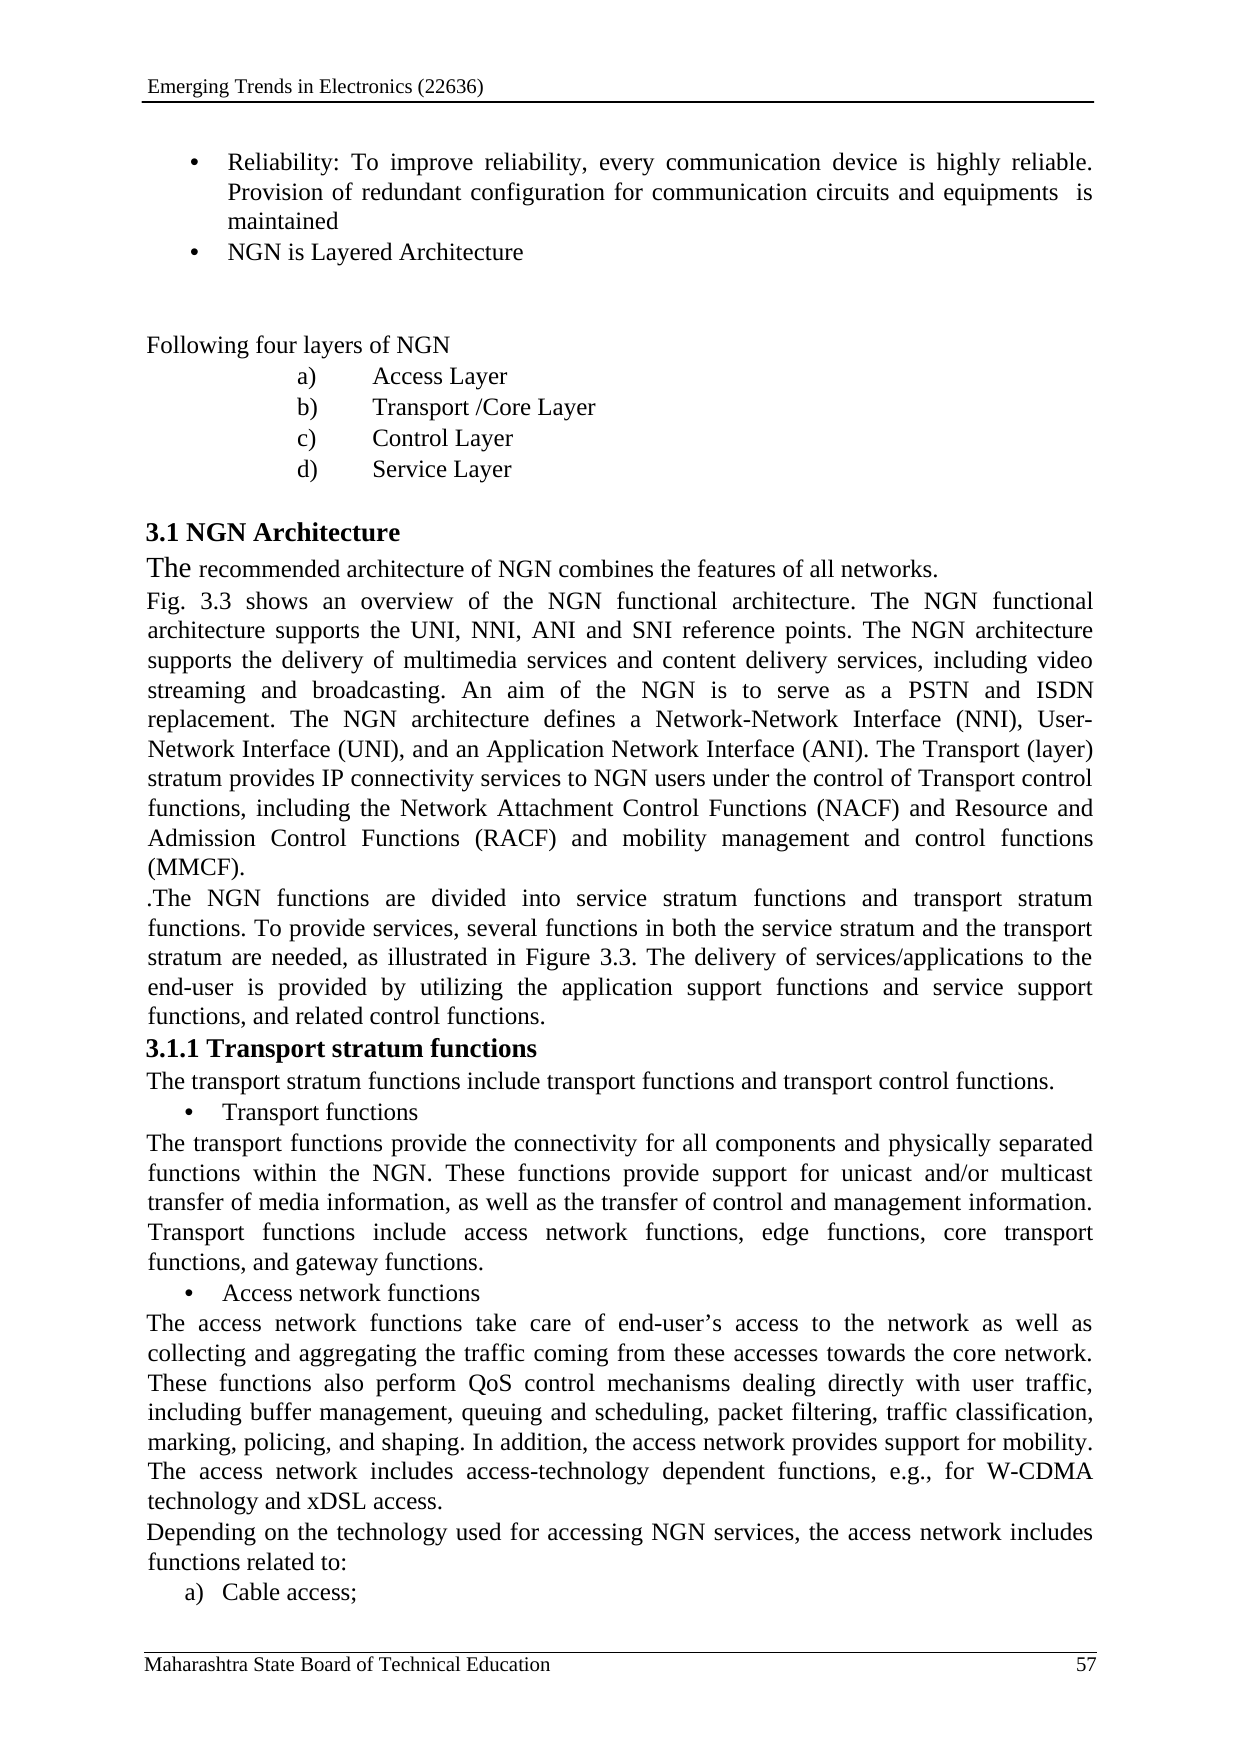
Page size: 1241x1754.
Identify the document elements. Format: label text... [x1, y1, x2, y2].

list Transport /Core Layer [297, 392, 1094, 421]
list NGN is Layered Architecture [190, 237, 1094, 266]
text The transport functions provide the connectivity for all components and physically separated functions within the NGN. These functions provide support for unicast and/or multicast transfer of media information, as well as the transfer of control and management information. Transport functions include access network functions, edge functions, core transport functions, and gateway functions. [146, 1128, 1094, 1275]
subtitle 3.1.1 Transport stratum functions [145, 1032, 1181, 1063]
text Following four layers of NGN [146, 331, 1094, 359]
list Access Layer [297, 361, 1094, 390]
text The access network functions take care of end-user’s access to the network as well as collecting and aggregating the traffic coming from these accesses towards the core network. These functions also perform QoS control mechanisms dealing directly with user traffic, including buffer management, queuing and scheduling, packet filtering, traffic classification, marking, policing, and shaping. In addition, the access network provides support for mobility. The access network includes access-technology dependent functions, e.g., for W-CDMA technology and xDSL access. [146, 1308, 1094, 1515]
text Fig. 3.3 shows an overview of the NGN functional architecture. The NGN functional architecture supports the UNI, NNI, ANI and SNI reference points. The NGN architecture supports the delivery of multimedia services and content delivery services, including video streaming and broadcasting. An aim of the NGN is to serve as a PSTN and ISDN replacement. The NGN architecture defines a Network-Network Interface (NNI), User-Network Interface (UNI), and an Application Network Interface (ANI). The Transport (layer) stratum provides IP connectivity services to NGN users under the control of Transport control functions, including the Network Attachment Control Functions (NACF) and Resource and Admission Control Functions (RACF) and mobility management and control functions (MMCF). [146, 586, 1094, 881]
list Reliability: To improve reliability, every communication device is highly reliable. Provision of redundant configuration for communication circuits and equipments is maintained [190, 147, 1094, 235]
list Service Layer [297, 454, 1094, 483]
text .The NGN functions are divided into service stratum functions and transport stratum functions. To provide services, several functions in both the service stratum and the transport stratum are needed, as illustrated in Figure 3.3. The delivery of services/applications to the end-user is provided by utilizing the application support functions and service support functions, and related control functions. [146, 883, 1094, 1030]
text The transport stratum functions include transport functions and transport control functions. [146, 1066, 1094, 1095]
list Control Layer [297, 423, 1094, 452]
text Depending on the technology used for accessing NGN services, the access network includes functions related to: [146, 1517, 1094, 1575]
list Cable access; [184, 1577, 1094, 1606]
text The recommended architecture of NGN combines the features of all networks. [146, 550, 1094, 584]
list Transport functions [184, 1097, 1094, 1126]
list Access network functions [184, 1277, 1094, 1306]
subtitle 3.1 NGN Architecture [145, 516, 1181, 547]
